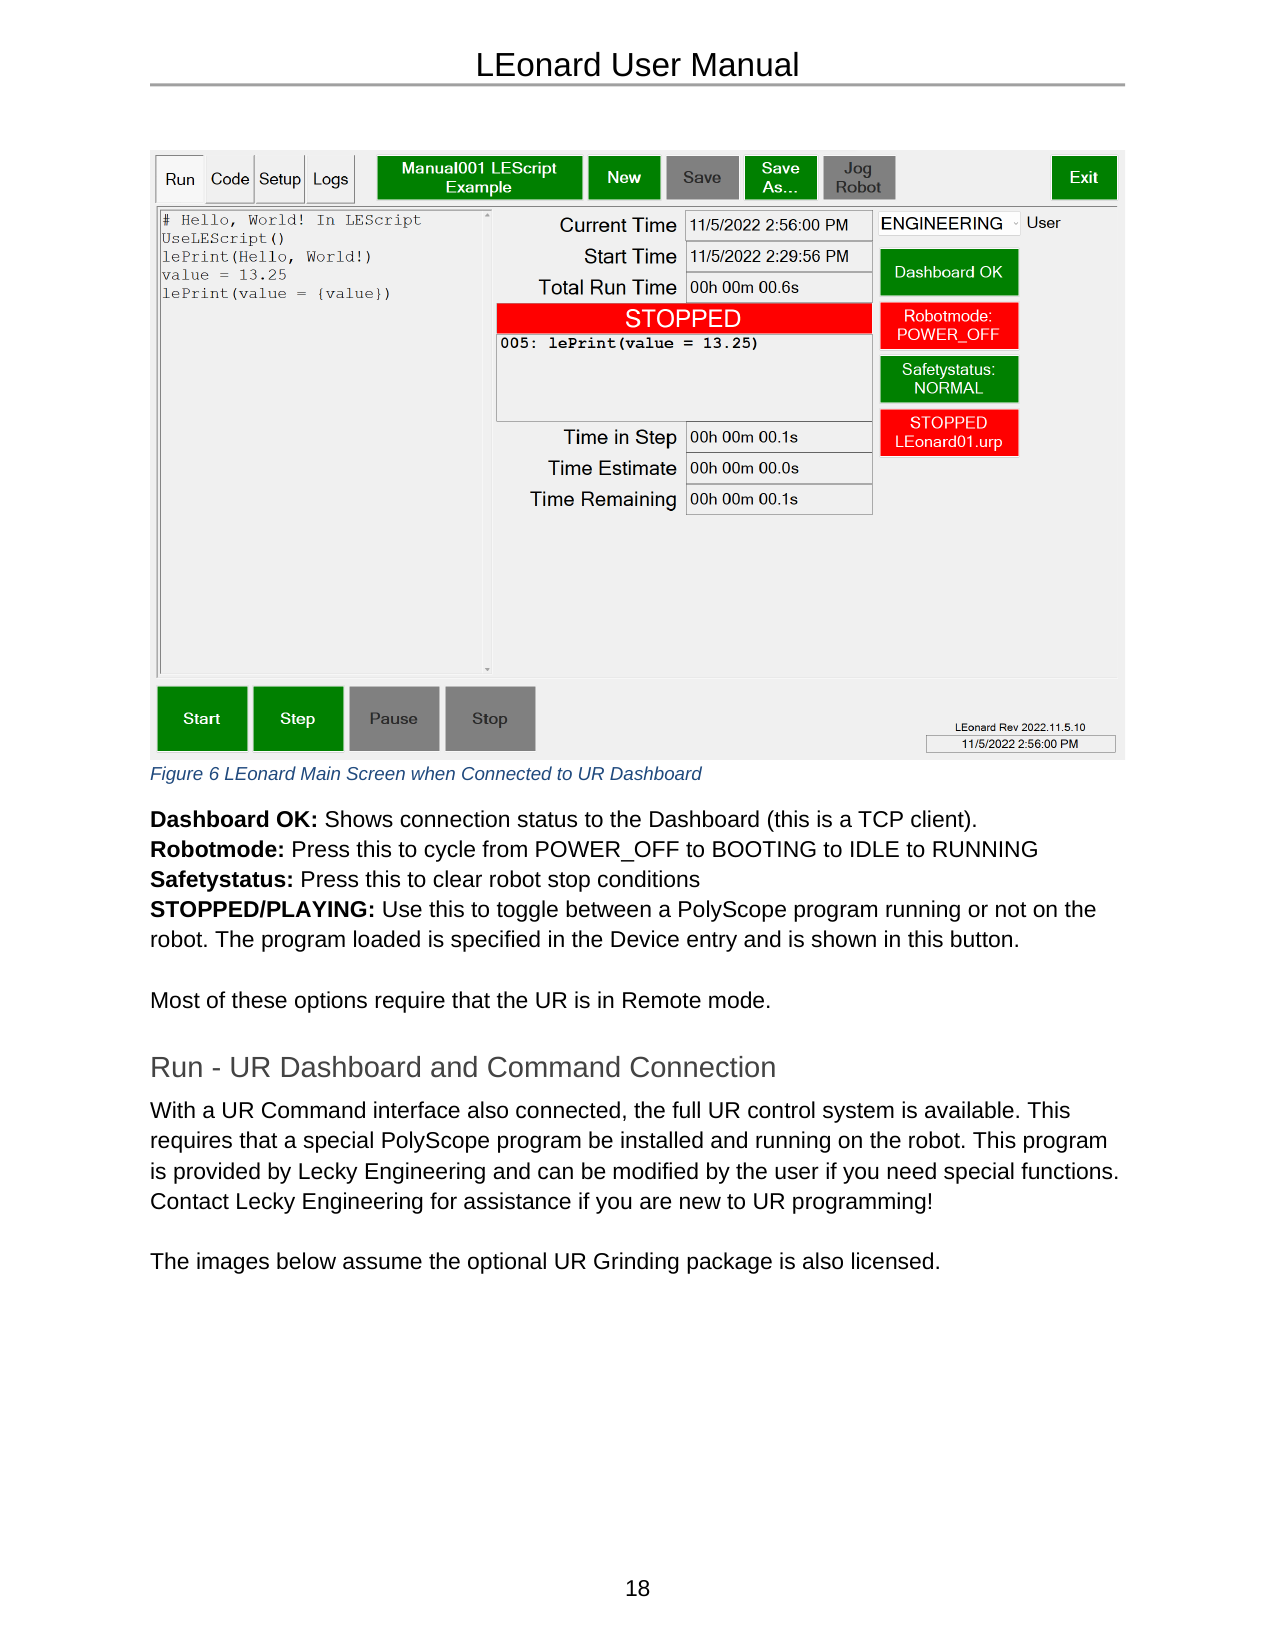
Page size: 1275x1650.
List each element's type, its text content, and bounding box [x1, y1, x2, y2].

text Most of these options require that the UR is in Remote mode. [150, 987, 1125, 1013]
picture [150, 150, 1125, 760]
text With a UR Command interface also connected, the full UR control system is available. This requires that a special PolyScope program be installed and running on the robot. This program is provided by Lecky Engineering and can be modified by the user if you need special functions. Contact Lecky Engineering for assistance if you are new to UR programming! [150, 1097, 1125, 1214]
text STOPPED/PLAYING: Use this to toggle between a PolyScope program running or not on the robot. The program loaded is specified in the Device entry and is shown in this button. [150, 896, 1125, 953]
subtitle Run - UR Dashboard and Command Connection [150, 1050, 1125, 1084]
text Robotmode: Press this to cycle from POWER_OFF to BOOTING to IDLE to RUNNING [150, 836, 1125, 862]
text The images below assume the optional UR Grinding package is also licensed. [150, 1248, 1125, 1275]
text Dashboard OK: Shows connection status to the Dashboard (this is a TCP client). [150, 806, 1125, 832]
text Safetystatus: Press this to clear robot stop conditions [150, 866, 1125, 892]
